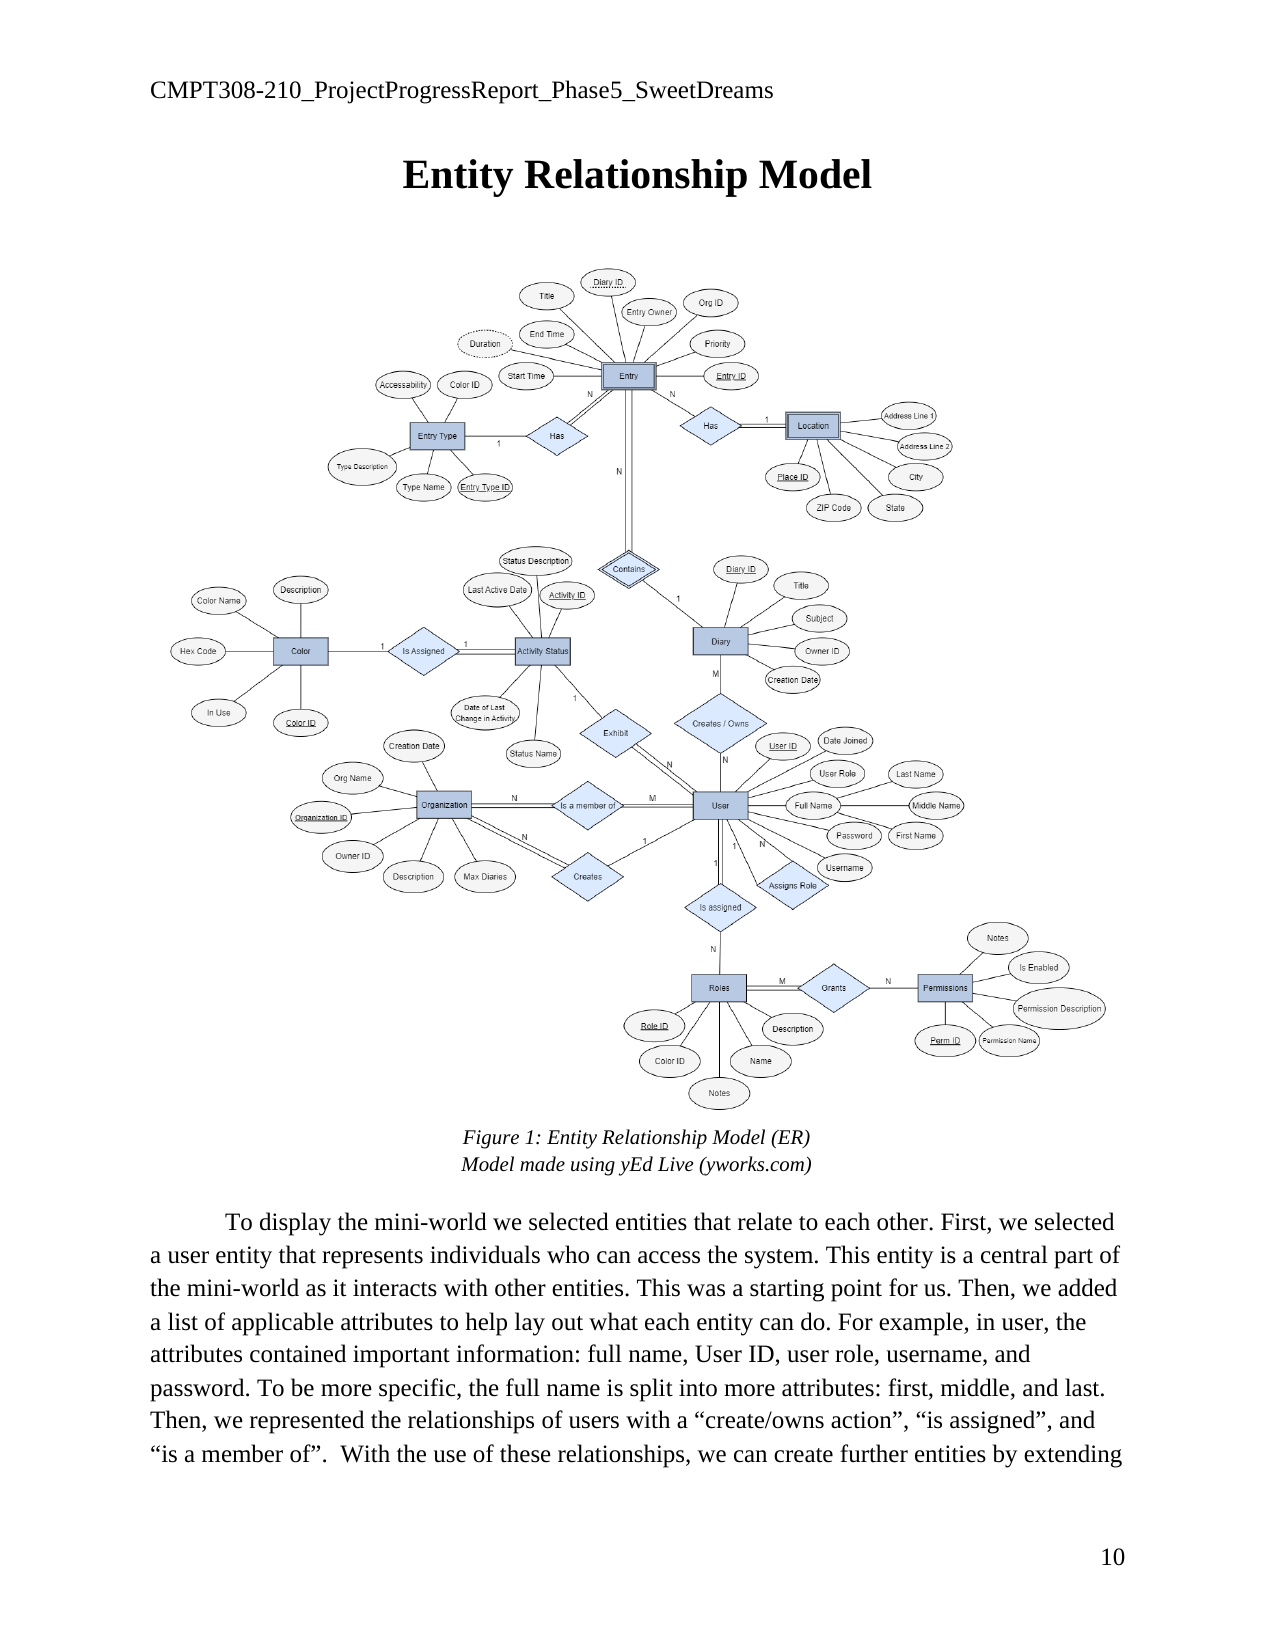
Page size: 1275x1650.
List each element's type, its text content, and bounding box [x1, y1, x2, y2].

subtitle Entity Relationship Model [150, 150, 1125, 198]
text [150, 1207, 1125, 1467]
picture [150, 260, 1125, 1121]
text Figure 1: Entity Relationship Model (ER) [150, 1125, 1125, 1149]
text Model made using yEd Live (yworks.com) [150, 1152, 1125, 1176]
